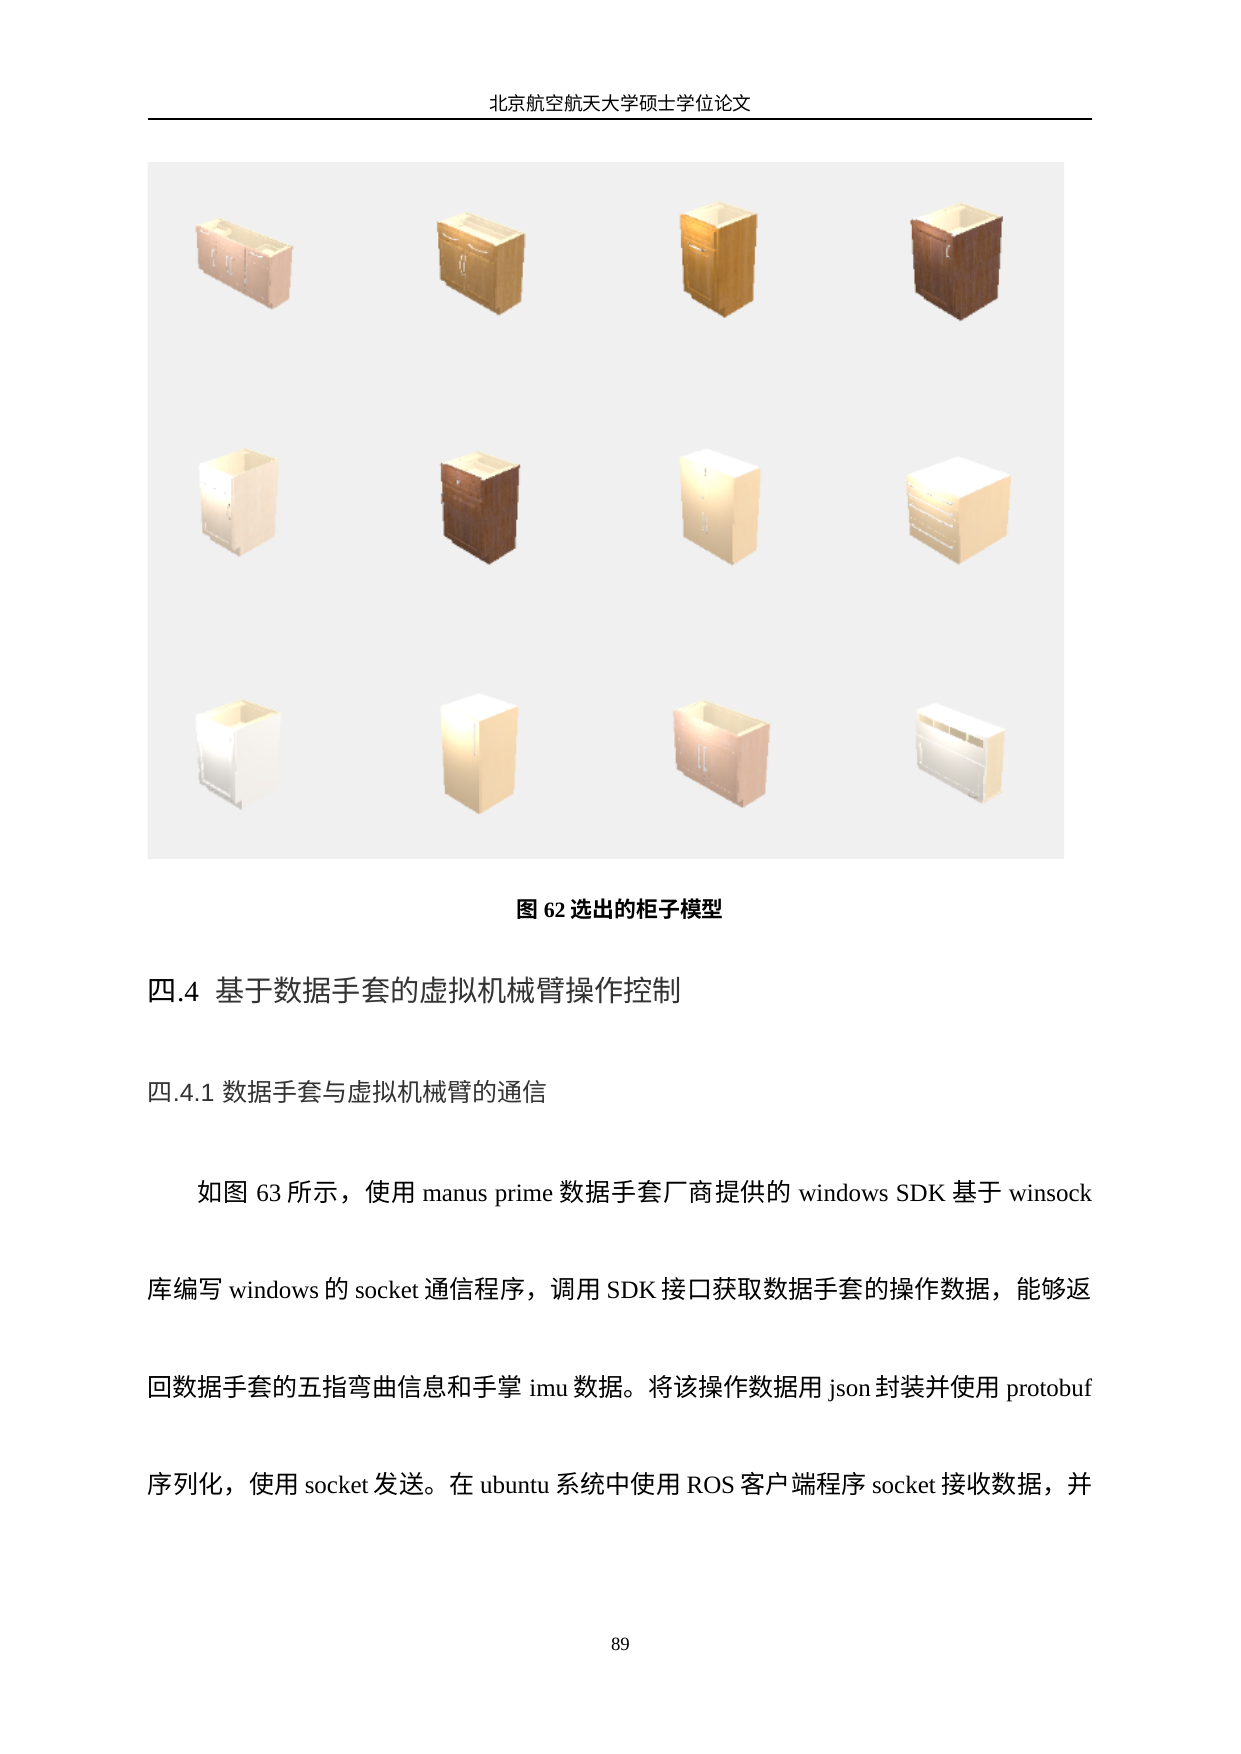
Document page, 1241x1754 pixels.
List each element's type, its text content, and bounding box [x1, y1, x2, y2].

picture [147, 162, 1065, 859]
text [148, 1158, 1092, 1515]
subtitle 数据手套与虚拟机械臂的通信 [148, 1058, 1092, 1123]
subtitle 基于数据手套的虚拟机械臂操作控制 [148, 956, 1092, 1021]
